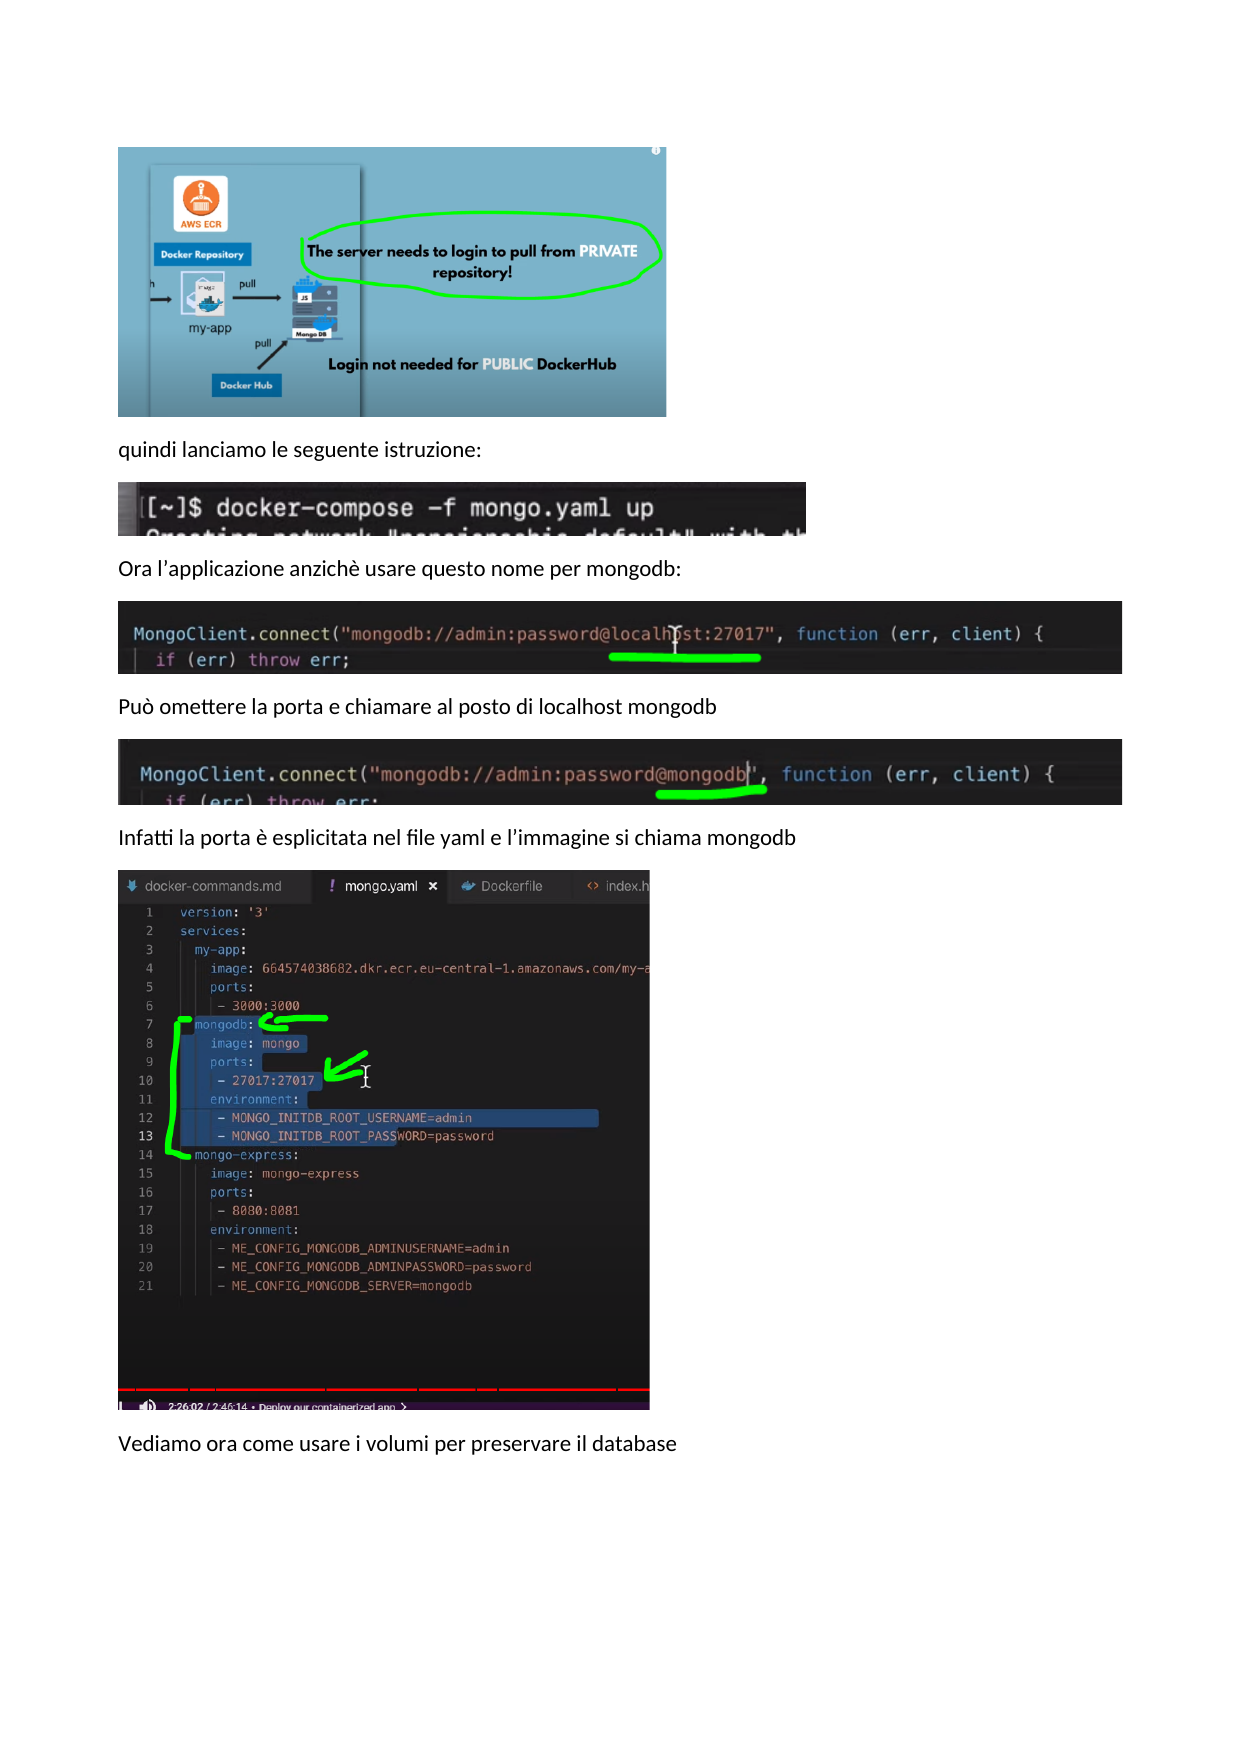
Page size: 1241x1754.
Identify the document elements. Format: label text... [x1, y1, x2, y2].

picture [118, 482, 806, 536]
text Infatti la porta è esplicitata nel file yaml e l’immagine si chiama mongodb [118, 823, 1122, 852]
text Ora l’applicazione anzichè usare questo nome per mongodb: [118, 554, 1122, 582]
text Può omettere la porta e chiamare al posto di localhost mongodb [118, 692, 1122, 720]
text quindi lanciamo le seguente istruzione: [118, 435, 1122, 463]
picture [118, 739, 1123, 805]
text Vediamo ora come usare i volumi per preservare il database [118, 1429, 1122, 1457]
picture [118, 870, 650, 1410]
picture [118, 601, 1123, 674]
picture [118, 147, 667, 417]
